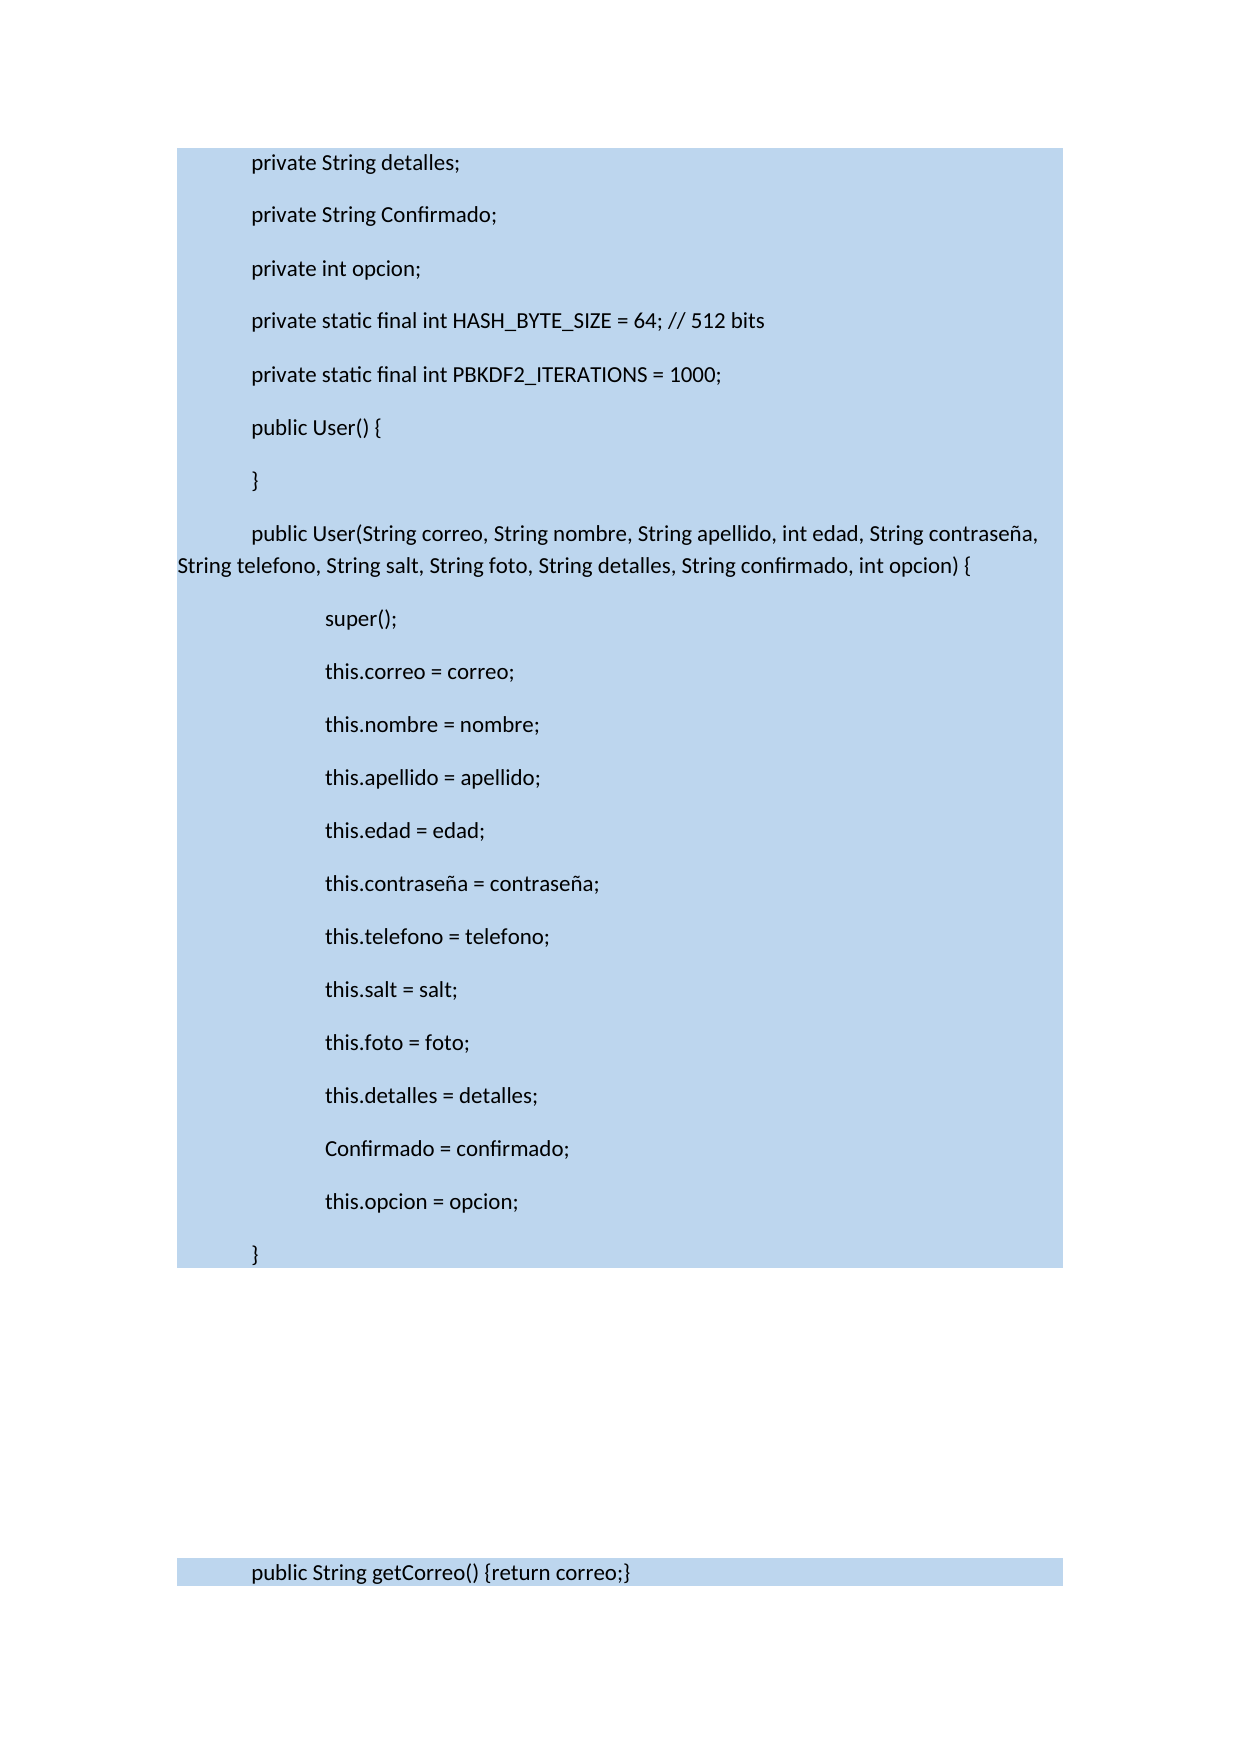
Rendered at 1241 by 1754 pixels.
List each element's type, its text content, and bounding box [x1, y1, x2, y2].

text private String detalles; [177, 148, 1063, 176]
text } [177, 466, 1063, 494]
text private static final int HASH_BYTE_SIZE = 64; // 512 bits [177, 307, 1063, 335]
text this.opcion = opcion; [177, 1187, 1063, 1215]
text Confirmado = confirmado; [177, 1134, 1063, 1162]
text private int opcion; [177, 254, 1063, 282]
text this.correo = correo; [177, 657, 1063, 685]
text } [177, 1240, 1063, 1268]
text this.foto = foto; [177, 1028, 1063, 1056]
text this.apellido = apellido; [177, 763, 1063, 791]
text public User() { [177, 413, 1063, 441]
text private String Confirmado; [177, 201, 1063, 229]
text this.nombre = nombre; [177, 710, 1063, 738]
text this.salt = salt; [177, 975, 1063, 1003]
text this.contraseña = contraseña; [177, 869, 1063, 897]
text this.detalles = detalles; [177, 1081, 1063, 1109]
text public User(String correo, String nombre, String apellido, int edad, String contraseña, String telefono, String salt, String foto, String detalles, String confirmado, int opcion) { [177, 519, 1063, 579]
text this.edad = edad; [177, 816, 1063, 844]
text super(); [177, 604, 1063, 632]
text public String getCorreo() {return correo;} [177, 1558, 1063, 1586]
text this.telefono = telefono; [177, 922, 1063, 950]
text private static final int PBKDF2_ITERATIONS = 1000; [177, 360, 1063, 388]
